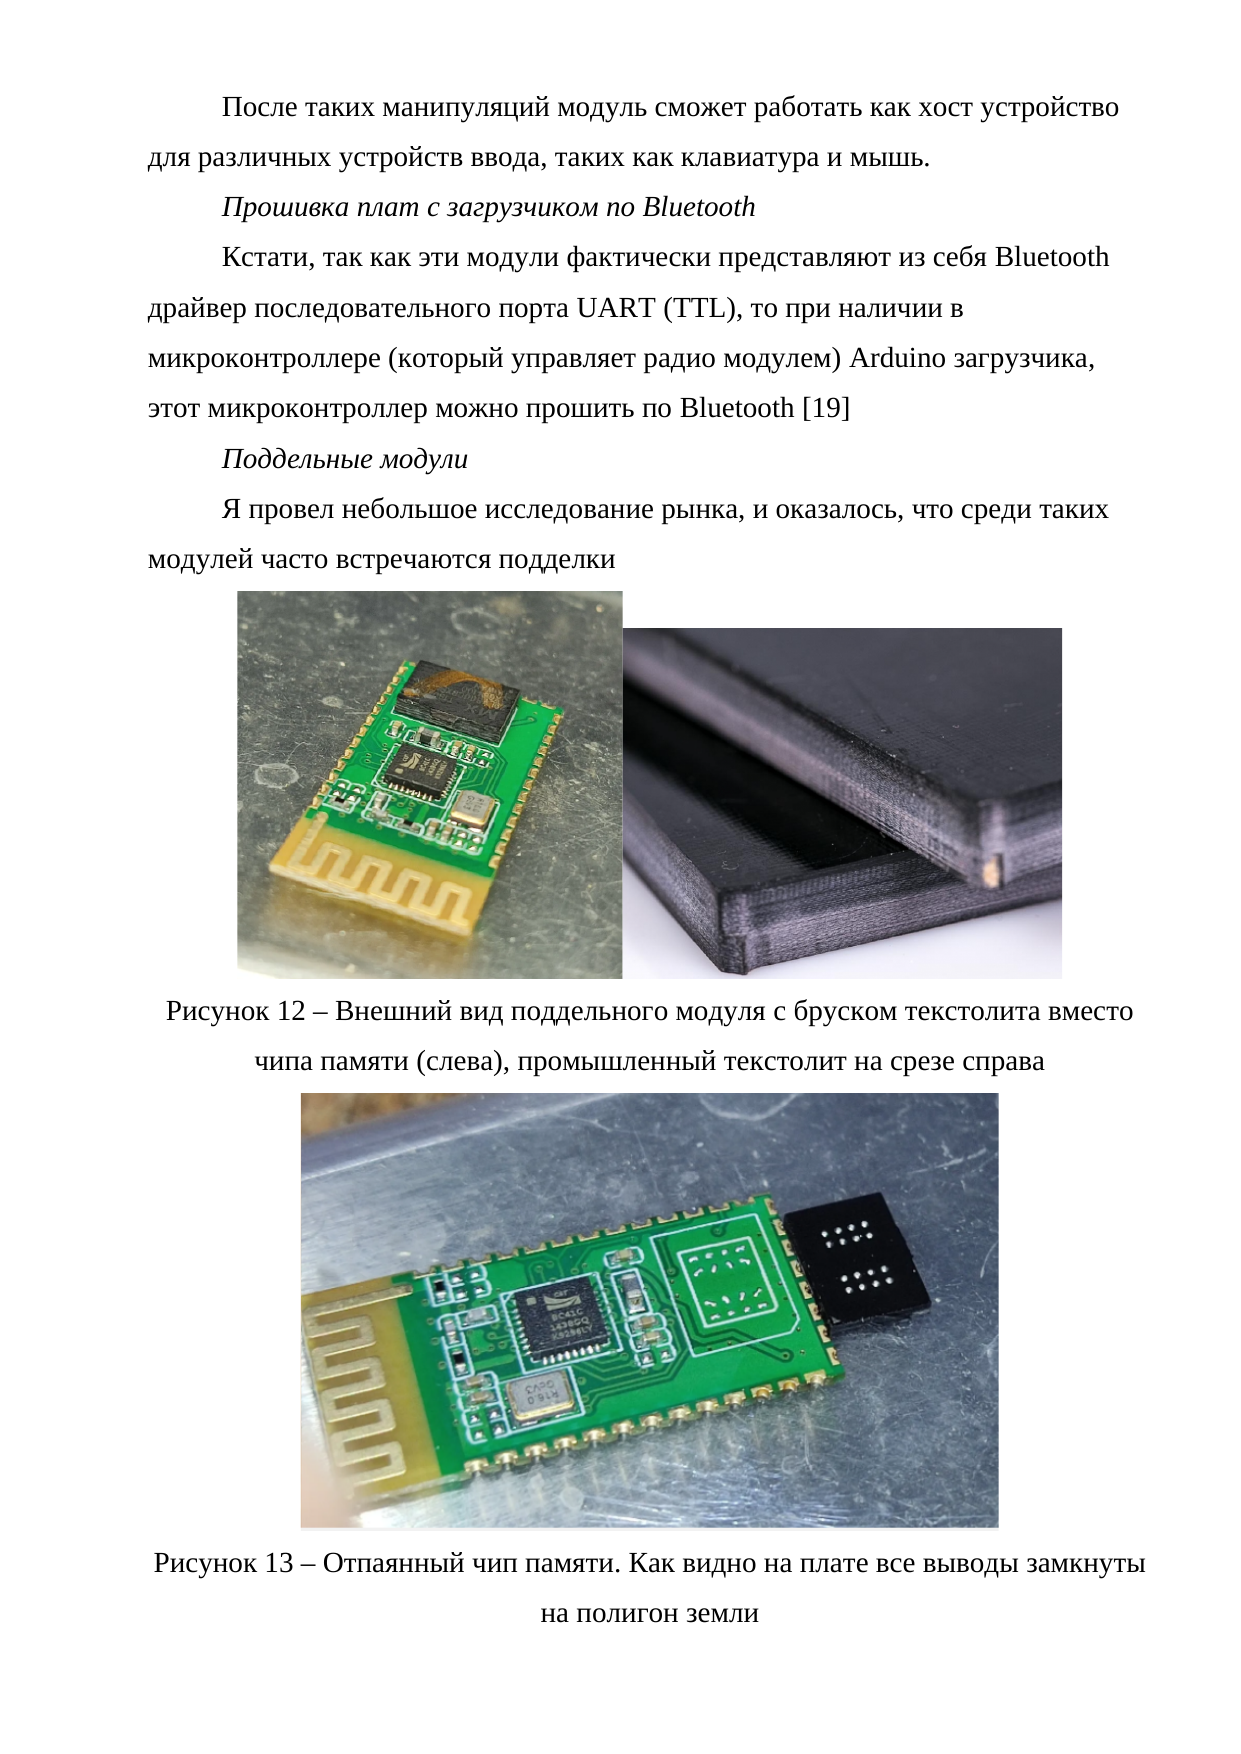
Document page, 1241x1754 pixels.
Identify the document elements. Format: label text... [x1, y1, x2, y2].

picture [300, 1093, 999, 1531]
text Прошивка плат с загрузчиком по Bluetooth [148, 189, 1152, 223]
text Рисунок 13 – Отпаянный чип памяти. Как видно на плате все выводы замкнуты на полигон земли [148, 1545, 1152, 1629]
text Кстати, так как эти модули фактически представляют из себя Bluetooth драйвер последовательного порта UART (TTL), то при наличии в микроконтроллере (который управляет радио модулем) Arduino загрузчика, этот микроконтроллер можно прошить по Bluetooth [19] [148, 239, 1152, 424]
text Поддельные модули [148, 441, 1152, 474]
text Рисунок 12 – Внешний вид поддельного модуля с бруском текстолита вместо чипа памяти (слева), промышленный текстолит на срезе справа [148, 993, 1152, 1077]
text Я провел небольшое исследование рынка, и оказалось, что среди таких модулей часто встречаются подделки [148, 491, 1152, 575]
text После таких манипуляций модуль сможет работать как хост устройство для различных устройств ввода, таких как клавиатура и мышь. [148, 89, 1152, 172]
picture [237, 591, 1063, 979]
